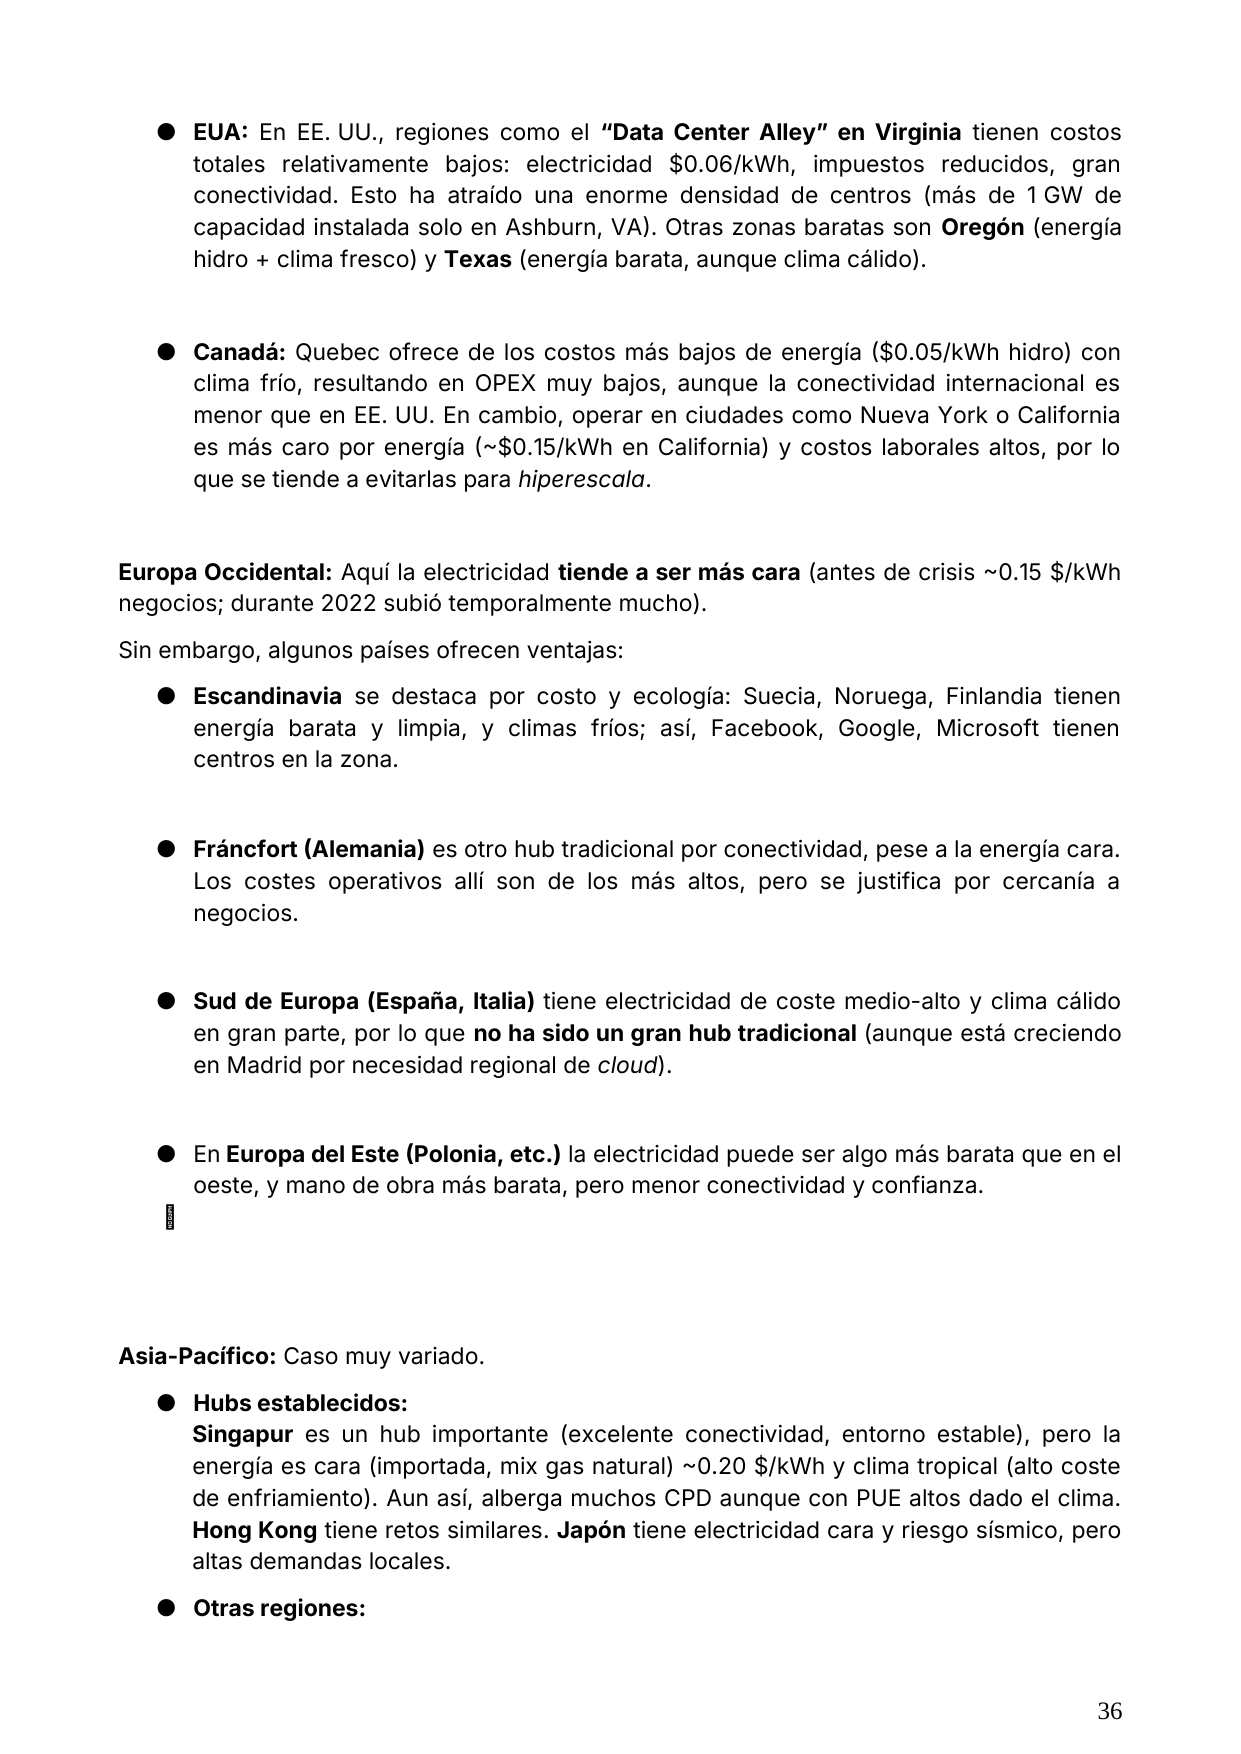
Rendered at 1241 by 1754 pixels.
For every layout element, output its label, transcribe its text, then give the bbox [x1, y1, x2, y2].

text Asia-Pacífico: Caso muy variado. [118, 1342, 1122, 1370]
list Hubs establecidos: [156, 1389, 1122, 1416]
list Singapur es un hub importante (excelente conectividad, entorno estable), pero la energía es cara (importada, mix gas natural) ~0.20 $/kWh y clima tropical (alto coste de enfriamiento). Aun así, alberga muchos CPD aunque con PUE altos dado el clima. Hong Kong tiene retos similares. Japón tiene electricidad cara y riesgo sísmico, pero altas demandas locales. [162, 1421, 1122, 1575]
list EUA: En EE. UU., regiones como el “Data Center Alley” en Virginia tienen costos totales relativamente bajos: electricidad $0.06/kWh, impuestos reducidos, gran conectividad. Esto ha atraído una enorme densidad de centros (más de 1 GW de capacidad instalada solo en Ashburn, VA). Otras zonas baratas son Oregón (energía hidro + clima fresco) y Texas (energía barata, aunque clima cálido). [156, 118, 1122, 273]
text Sin embargo, algunos países ofrecen ventajas: [118, 636, 1122, 663]
list Otras regiones: [156, 1594, 1122, 1622]
list Sud de Europa (España, Italia) tiene electricidad de coste medio-alto y clima cálido en gran parte, por lo que no ha sido un gran hub tradicional (aunque está creciendo en Madrid por necesidad regional de cloud). [156, 988, 1122, 1079]
list En Europa del Este (Polonia, etc.) la electricidad puede ser algo más barata que en el oeste, y mano de obra más barata, pero menor conectividad y confianza. [156, 1140, 1122, 1199]
text Europa Occidental: Aquí la electricidad tiende a ser más cara (antes de crisis ~0.15 $/kWh negocios; durante 2022 subió temporalmente mucho). [118, 558, 1122, 617]
list Fráncfort (Alemania) es otro hub tradicional por conectividad, pese a la energía cara. Los costes operativos allí son de los más altos, pero se justifica por cercanía a negocios. [156, 835, 1122, 927]
list Canadá: Quebec ofrece de los costos más bajos de energía ($0.05/kWh hidro) con clima frío, resultando en OPEX muy bajos, aunque la conectividad internacional es menor que en EE. UU. En cambio, operar en ciudades como Nueva York o California es más caro por energía (~$0.15/kWh en California) y costos laborales altos, por lo que se tiende a evitarlas para hiperescala. [156, 338, 1122, 493]
list Escandinavia se destaca por costo y ecología: Suecia, Noruega, Finlandia tienen energía barata y limpia, y climas fríos; así, Facebook, Google, Microsoft tienen centros en la zona. [156, 682, 1122, 773]
